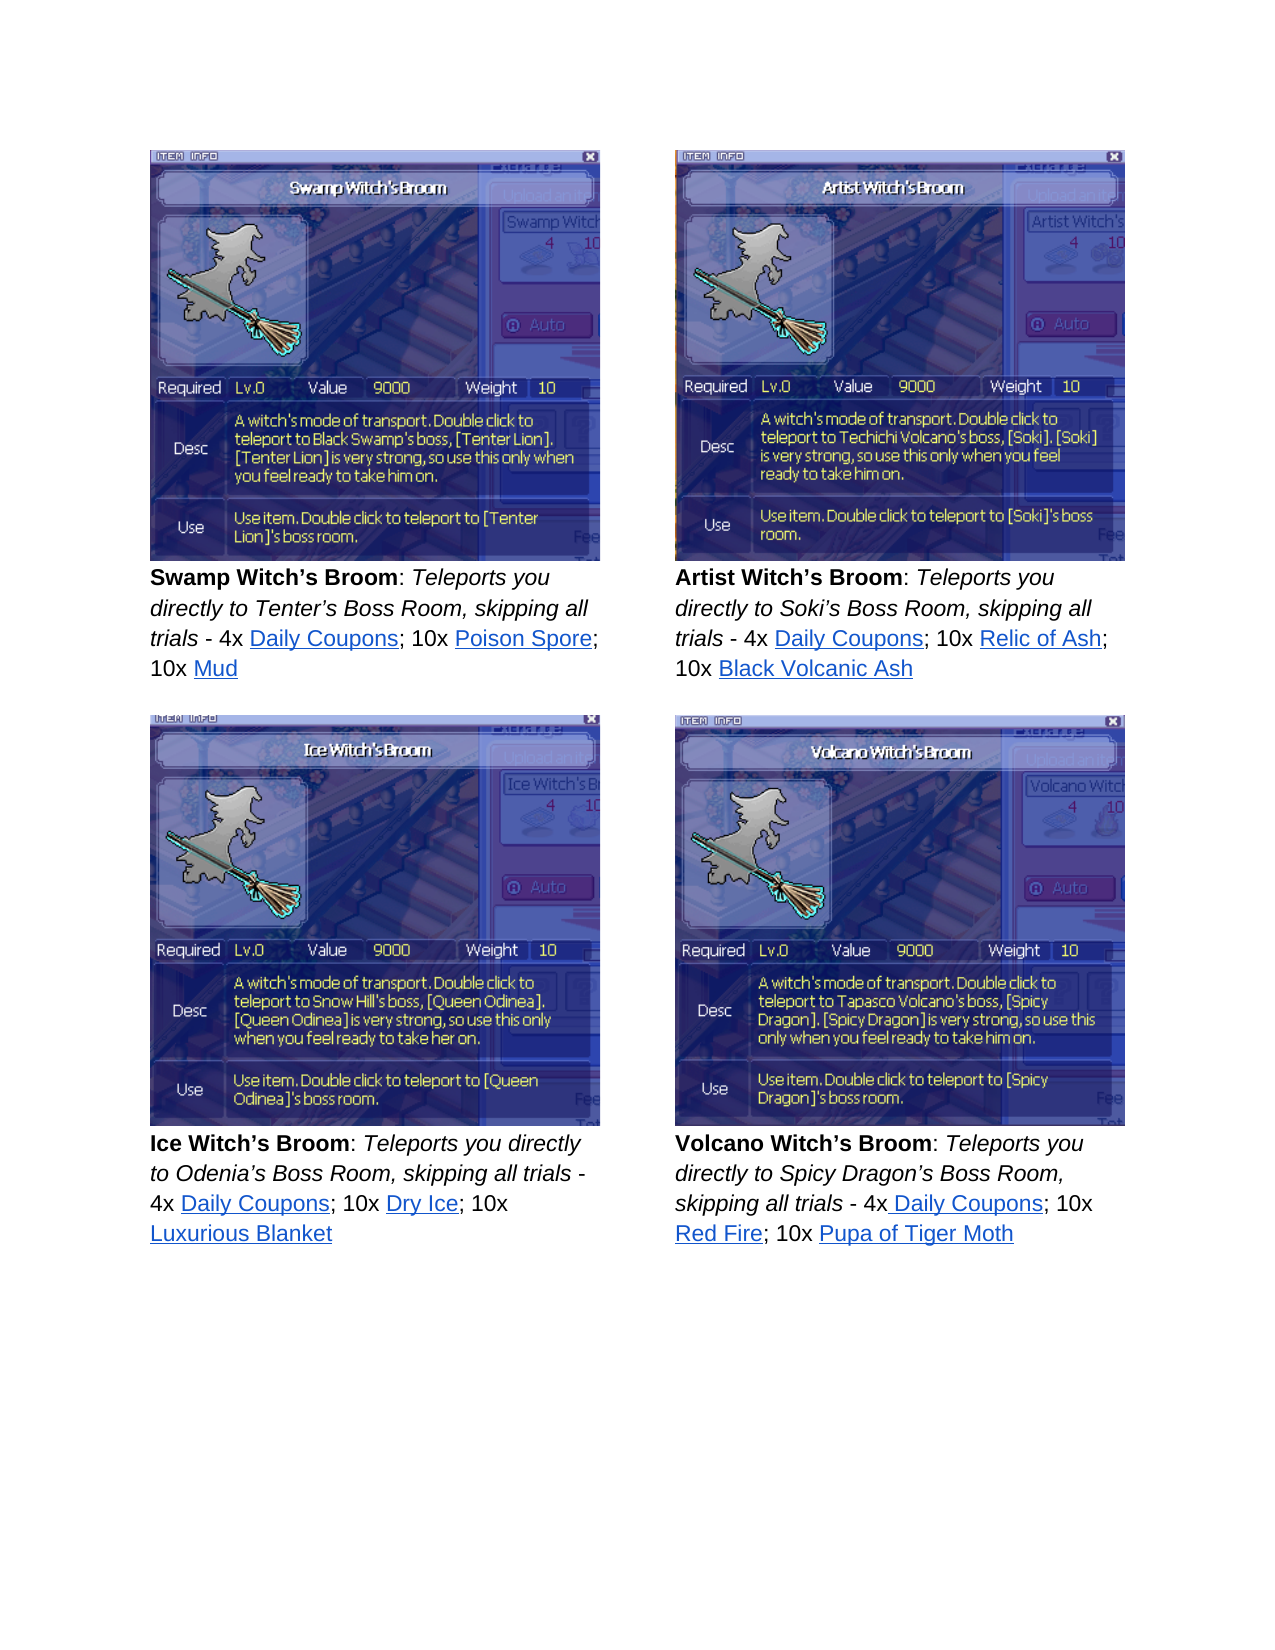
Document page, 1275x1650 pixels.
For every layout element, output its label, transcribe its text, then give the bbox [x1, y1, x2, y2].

text Swamp Witch’s Broom: Teleports you directly to Tenter’s Boss Room, skipping all trials - 4x Daily Coupons; 10x Poison Spore; 10x Mud [150, 564, 600, 681]
picture [150, 715, 600, 1126]
text Ice Witch’s Broom: Teleports you directly to Odenia’s Boss Room, skipping all trials - 4x Daily Coupons; 10x Dry Ice; 10x Luxurious Blanket [150, 1129, 600, 1247]
text Volcano Witch’s Broom: Teleports you directly to Spicy Dragon’s Boss Room, skipping all trials - 4x Daily Coupons; 10x Red Fire; 10x Pupa of Tiger Moth [675, 1129, 1125, 1247]
text Artist Witch’s Broom: Teleports you directly to Soki’s Boss Room, skipping all trials - 4x Daily Coupons; 10x Relic of Ash; 10x Black Volcanic Ash [675, 564, 1125, 681]
picture [675, 150, 1125, 561]
picture [150, 150, 600, 561]
picture [675, 715, 1125, 1126]
